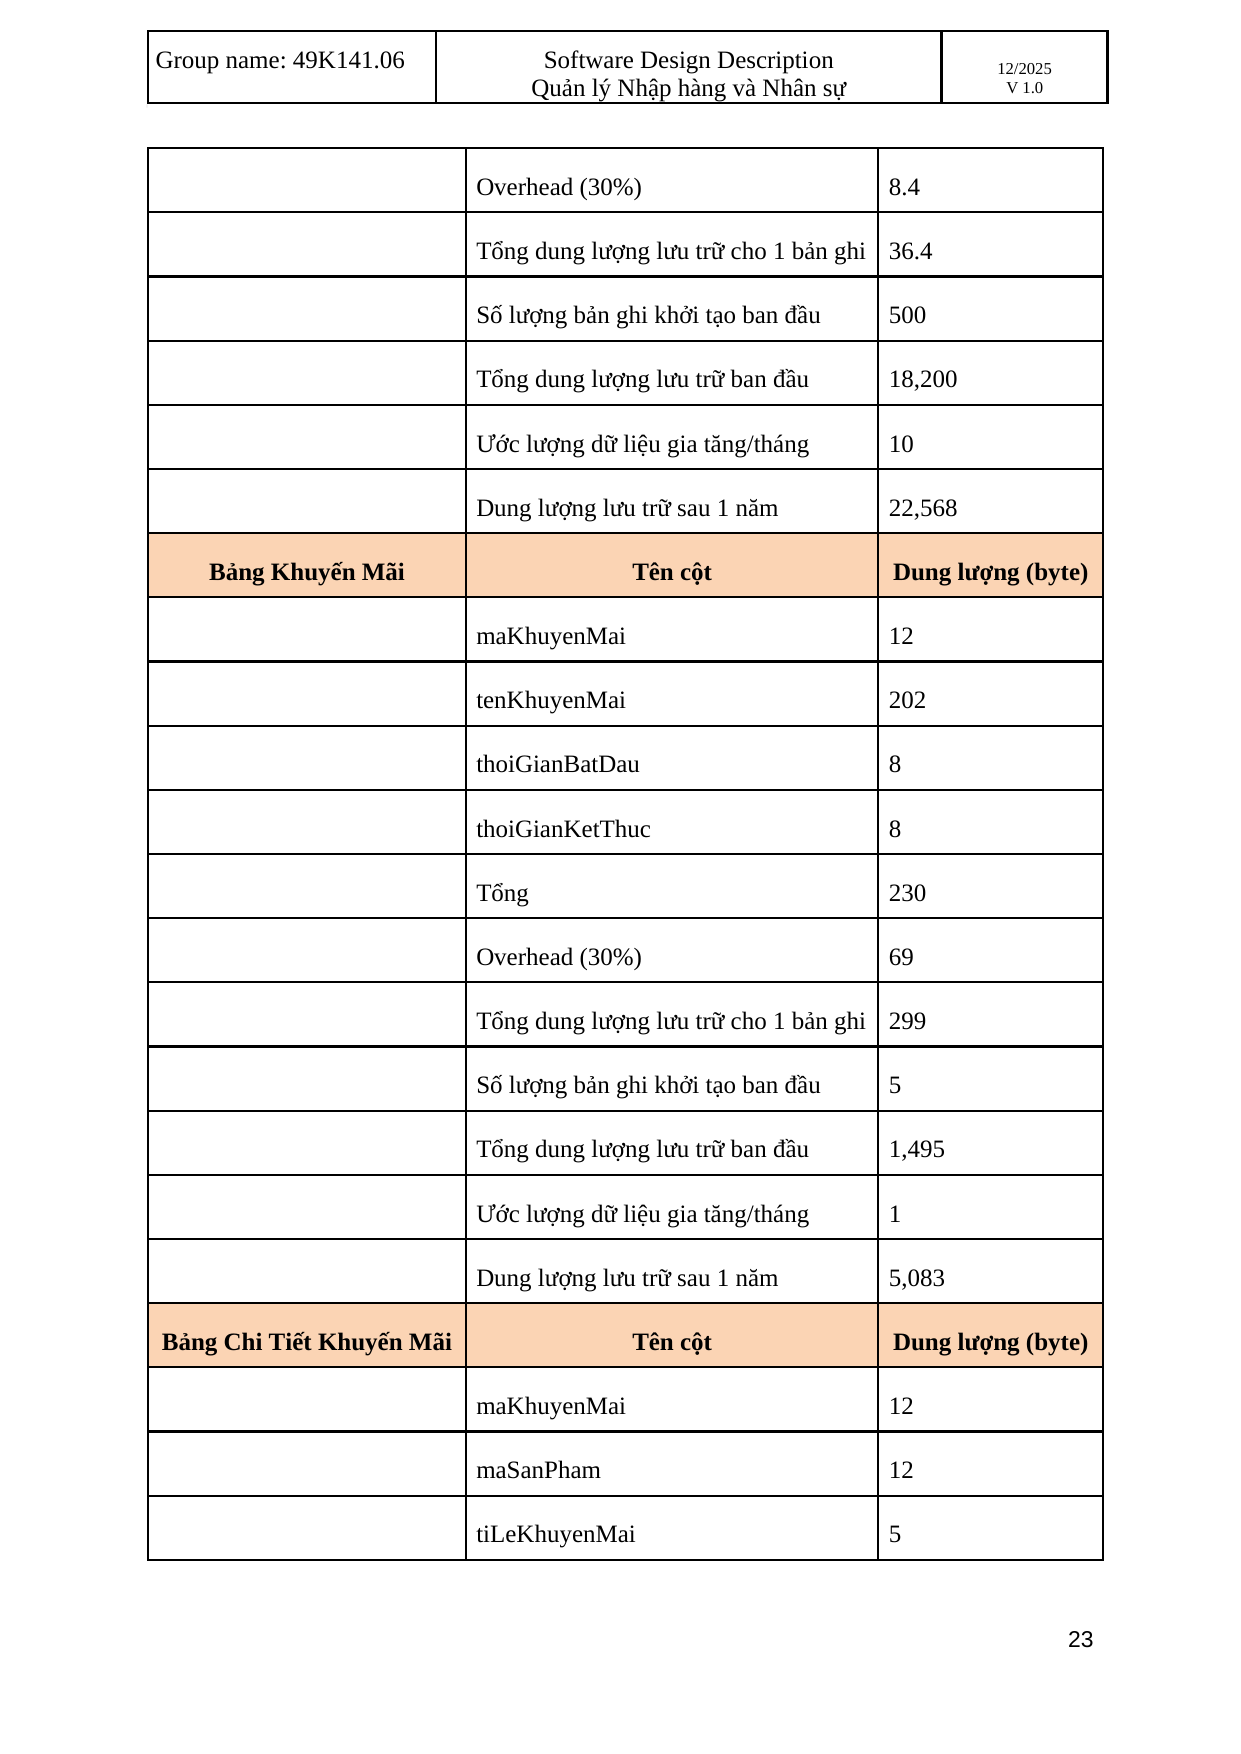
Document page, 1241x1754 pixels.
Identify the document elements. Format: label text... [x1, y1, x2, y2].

table_cell Ước lượng dữ liệu gia tăng/tháng [467, 406, 877, 468]
table_cell Ước lượng dữ liệu gia tăng/tháng [467, 1176, 877, 1238]
table_cell [149, 470, 465, 532]
table_cell [149, 149, 465, 211]
table_cell [149, 342, 465, 404]
table_cell 1,495 [879, 1112, 1102, 1174]
table_cell Tổng dung lượng lưu trữ cho 1 bản ghi [467, 213, 877, 275]
table_cell 1 [879, 1176, 1102, 1238]
table_cell [149, 727, 465, 789]
table_cell Bảng Khuyến Mãi [149, 534, 465, 596]
table_cell Tên cột [467, 534, 877, 596]
table_cell 12 [879, 1368, 1102, 1430]
table_cell 36.4 [879, 213, 1102, 275]
table_cell [149, 213, 465, 275]
table_cell 202 [879, 663, 1102, 724]
table_cell maKhuyenMai [467, 1368, 877, 1430]
table_cell 18,200 [879, 342, 1102, 404]
table_cell thoiGianBatDau [467, 727, 877, 789]
table_cell 8 [879, 791, 1102, 853]
table_cell Tổng dung lượng lưu trữ cho 1 bản ghi [467, 983, 877, 1045]
table_cell Tên cột [467, 1304, 877, 1366]
table_cell tiLeKhuyenMai [467, 1497, 877, 1559]
table_cell [149, 1240, 465, 1302]
table_cell 8 [879, 727, 1102, 789]
table_cell Tổng [467, 855, 877, 917]
table_cell Dung lượng lưu trữ sau 1 năm [467, 1240, 877, 1302]
table_cell Tổng dung lượng lưu trữ ban đầu [467, 342, 877, 404]
table_cell Số lượng bản ghi khởi tạo ban đầu [467, 1048, 877, 1109]
table_cell Số lượng bản ghi khởi tạo ban đầu [467, 278, 877, 339]
table_cell 69 [879, 919, 1102, 981]
table_cell 10 [879, 406, 1102, 468]
table_cell 12 [879, 1433, 1102, 1494]
table_cell thoiGianKetThuc [467, 791, 877, 853]
table_cell Bảng Chi Tiết Khuyến Mãi [149, 1304, 465, 1366]
table_cell [149, 278, 465, 339]
table_cell [149, 919, 465, 981]
table_cell 5 [879, 1048, 1102, 1109]
table_cell 5,083 [879, 1240, 1102, 1302]
table_cell [149, 1048, 465, 1109]
table_cell 500 [879, 278, 1102, 339]
table_cell [149, 598, 465, 660]
table_cell maKhuyenMai [467, 598, 877, 660]
table_cell Overhead (30%) [467, 149, 877, 211]
table_cell [149, 1112, 465, 1174]
table_cell [149, 1368, 465, 1430]
table_cell [149, 1433, 465, 1494]
table_cell Overhead (30%) [467, 919, 877, 981]
table_cell 230 [879, 855, 1102, 917]
table_cell tenKhuyenMai [467, 663, 877, 724]
table_cell [149, 663, 465, 724]
table_cell Dung lượng lưu trữ sau 1 năm [467, 470, 877, 532]
table_cell [149, 1497, 465, 1559]
table_cell [149, 406, 465, 468]
table_cell Tổng dung lượng lưu trữ ban đầu [467, 1112, 877, 1174]
table_cell [149, 1176, 465, 1238]
table_cell 299 [879, 983, 1102, 1045]
table_cell Dung lượng (byte) [879, 534, 1102, 596]
table_cell Dung lượng (byte) [879, 1304, 1102, 1366]
table_cell 22,568 [879, 470, 1102, 532]
table_cell [149, 983, 465, 1045]
table_cell 12 [879, 598, 1102, 660]
table_cell [149, 791, 465, 853]
table_cell 8.4 [879, 149, 1102, 211]
table_cell 5 [879, 1497, 1102, 1559]
table_cell maSanPham [467, 1433, 877, 1494]
table_cell [149, 855, 465, 917]
